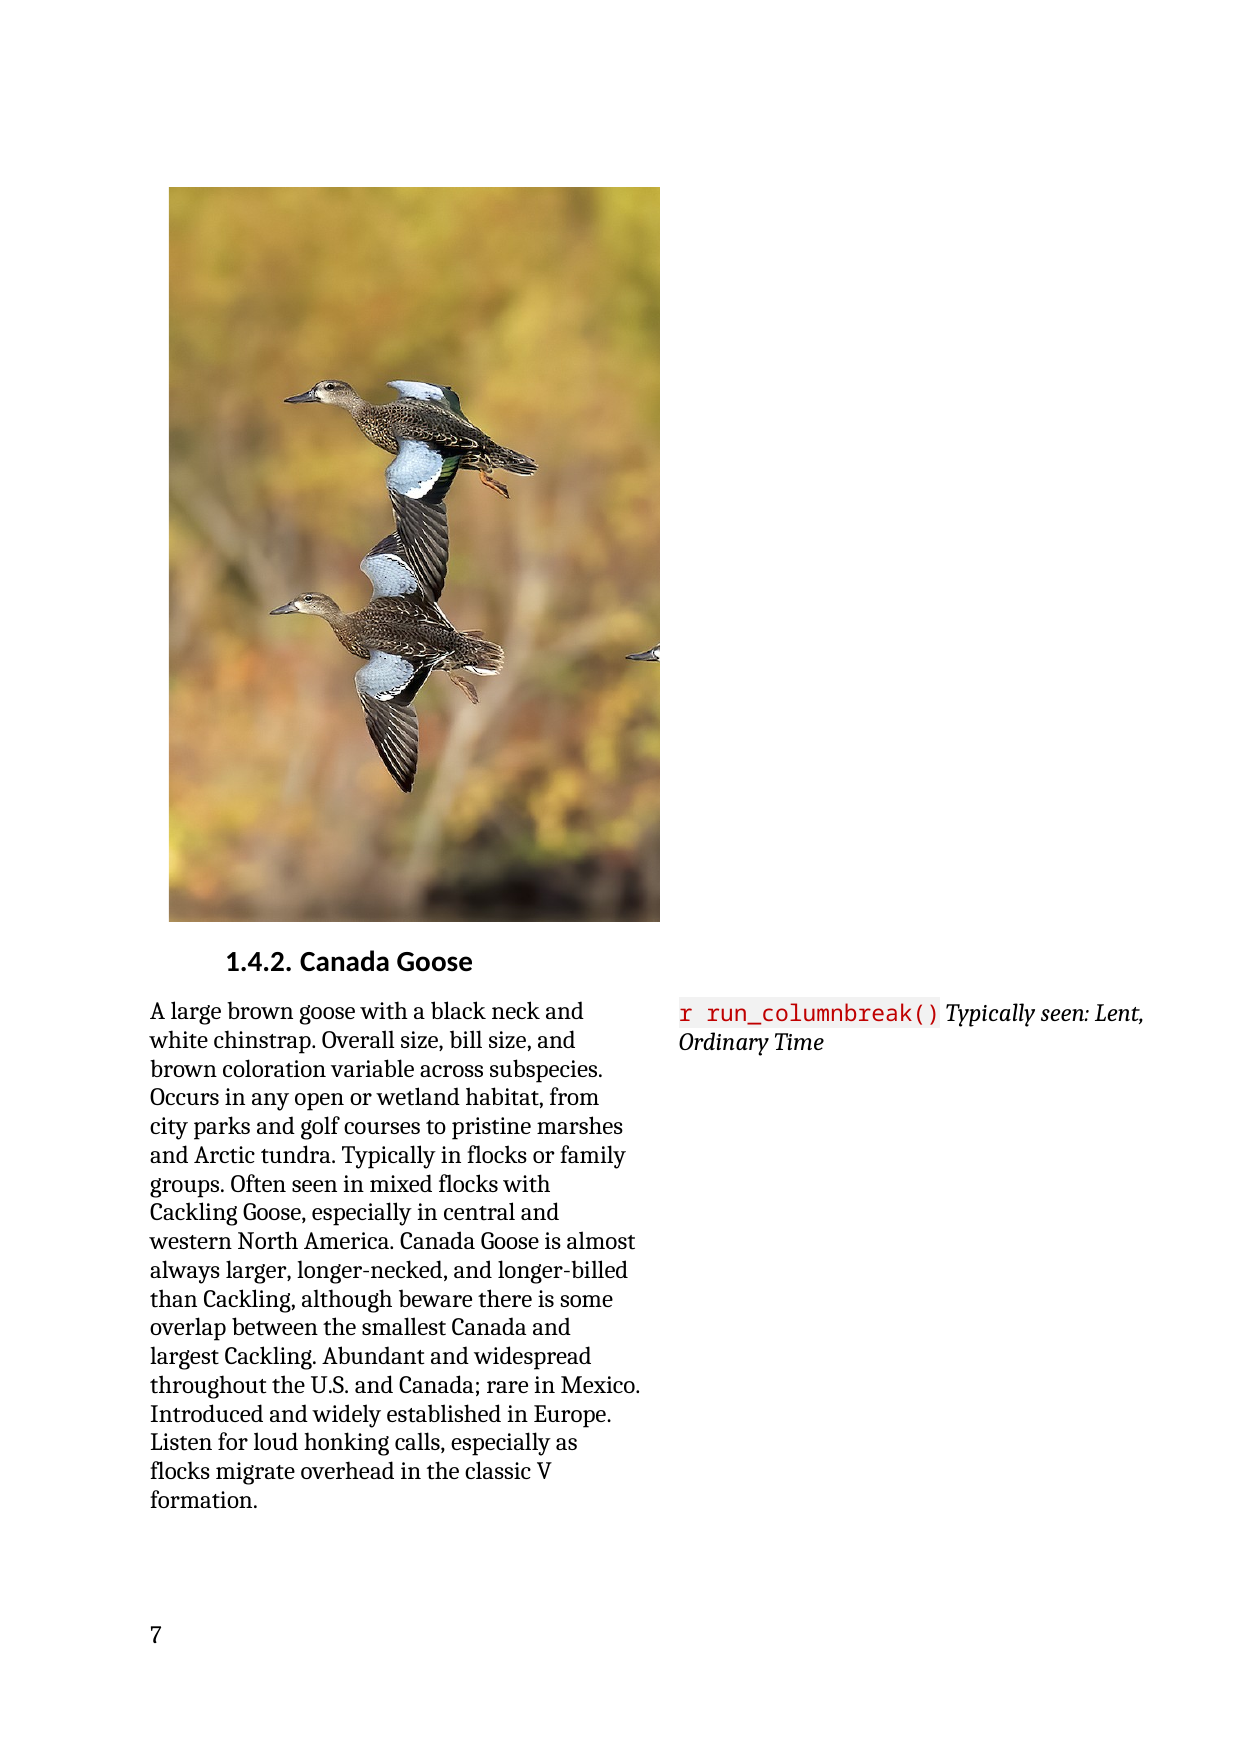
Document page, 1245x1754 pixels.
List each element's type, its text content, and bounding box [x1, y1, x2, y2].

text r run_columnbreak() Typically seen: Lent, Ordinary Time [679, 997, 1170, 1057]
subtitle Canada Goose [225, 943, 1170, 978]
text A large brown goose with a black neck and white chinstrap. Overall size, bill size, and brown coloration variable across subspecies. Occurs in any open or wetland habitat, from city parks and golf courses to pristine marshes and Arctic tundra. Typically in flocks or family groups. Often seen in mixed flocks with Cackling Goose, especially in central and western North America. Canada Goose is almost always larger, longer-necked, and longer-billed than Cackling, although beware there is some overlap between the smallest Canada and largest Cackling. Abundant and widespread throughout the U.S. and Canada; rare in Mexico. Introduced and widely established in Europe. Listen for loud honking calls, especially as flocks migrate overhead in the classic V formation. [150, 997, 641, 1514]
picture [168, 187, 660, 922]
